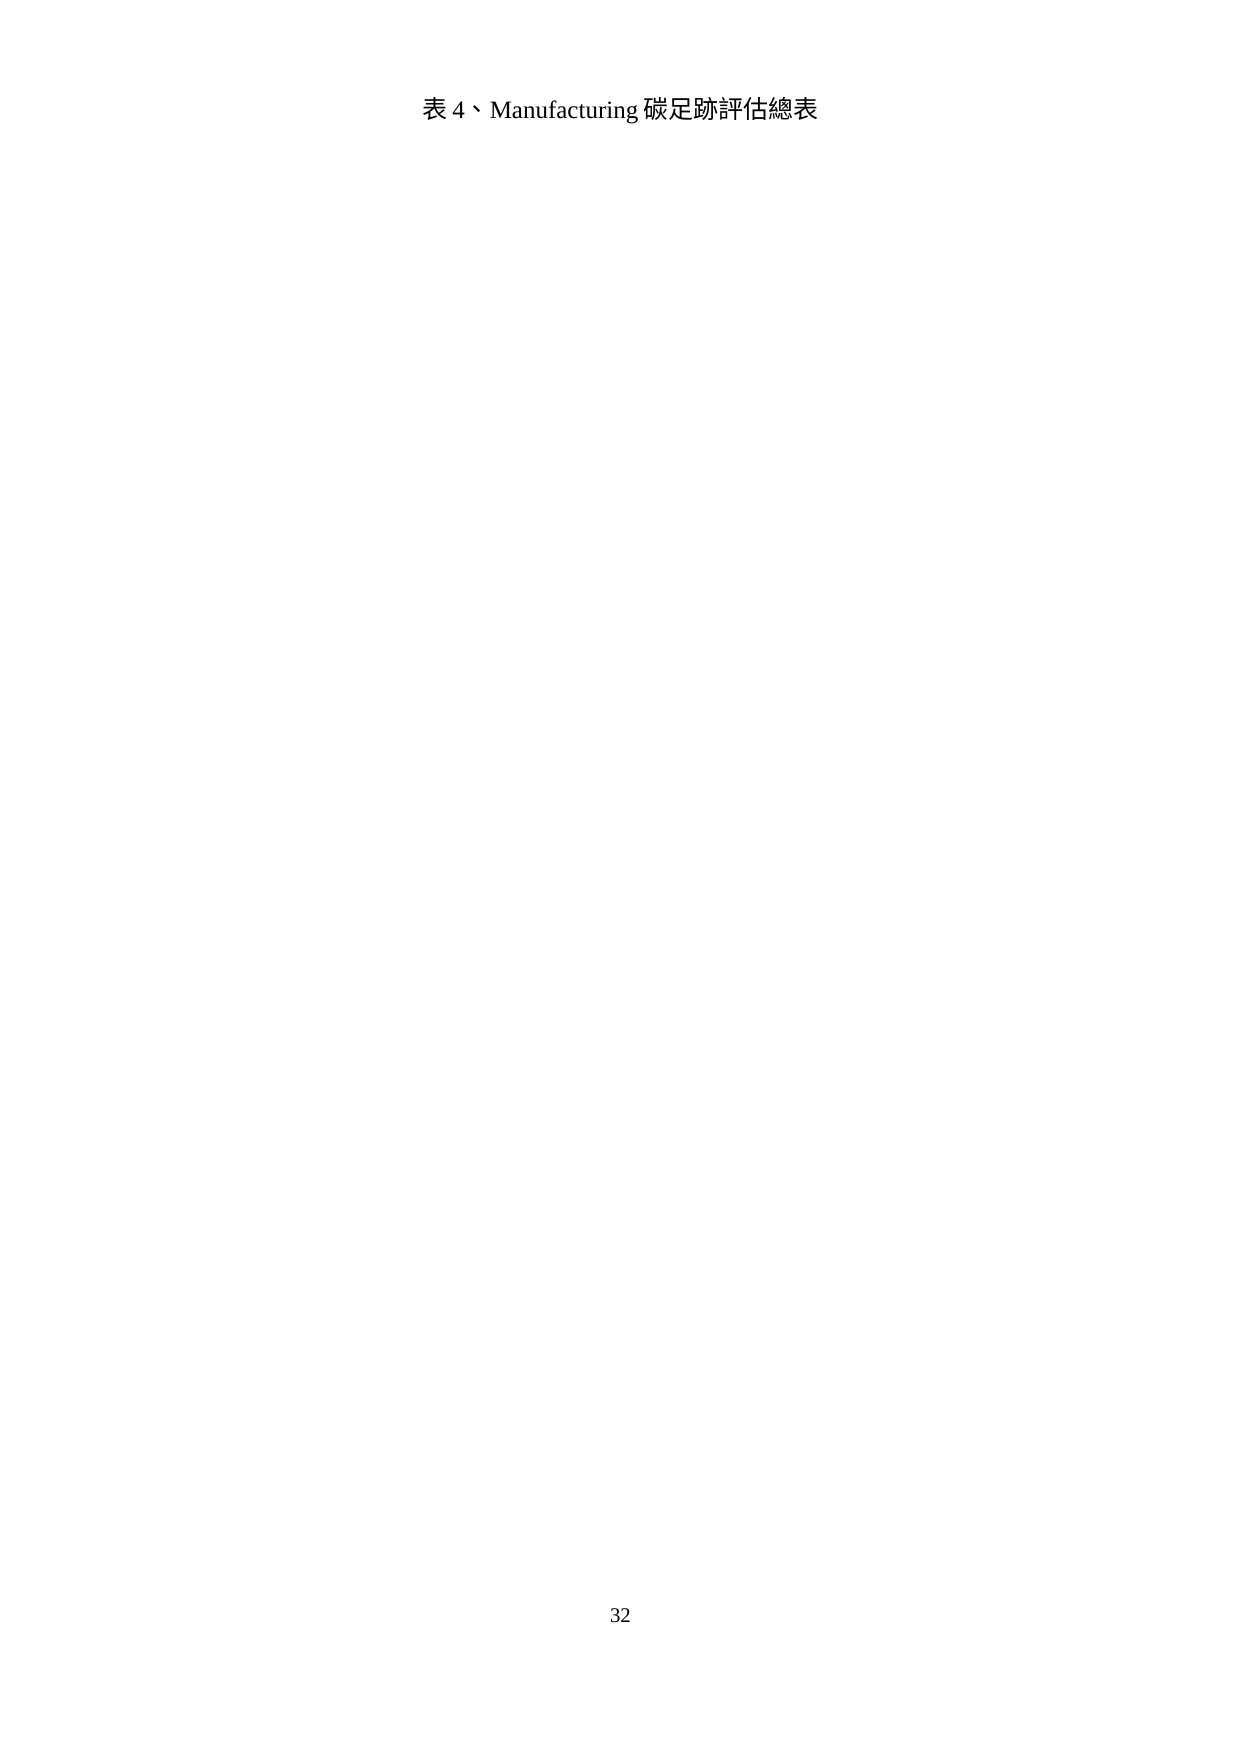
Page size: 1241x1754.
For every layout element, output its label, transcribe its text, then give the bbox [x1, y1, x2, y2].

text 表4、Manufacturing碳足跡評估總表 [75, 89, 1165, 126]
